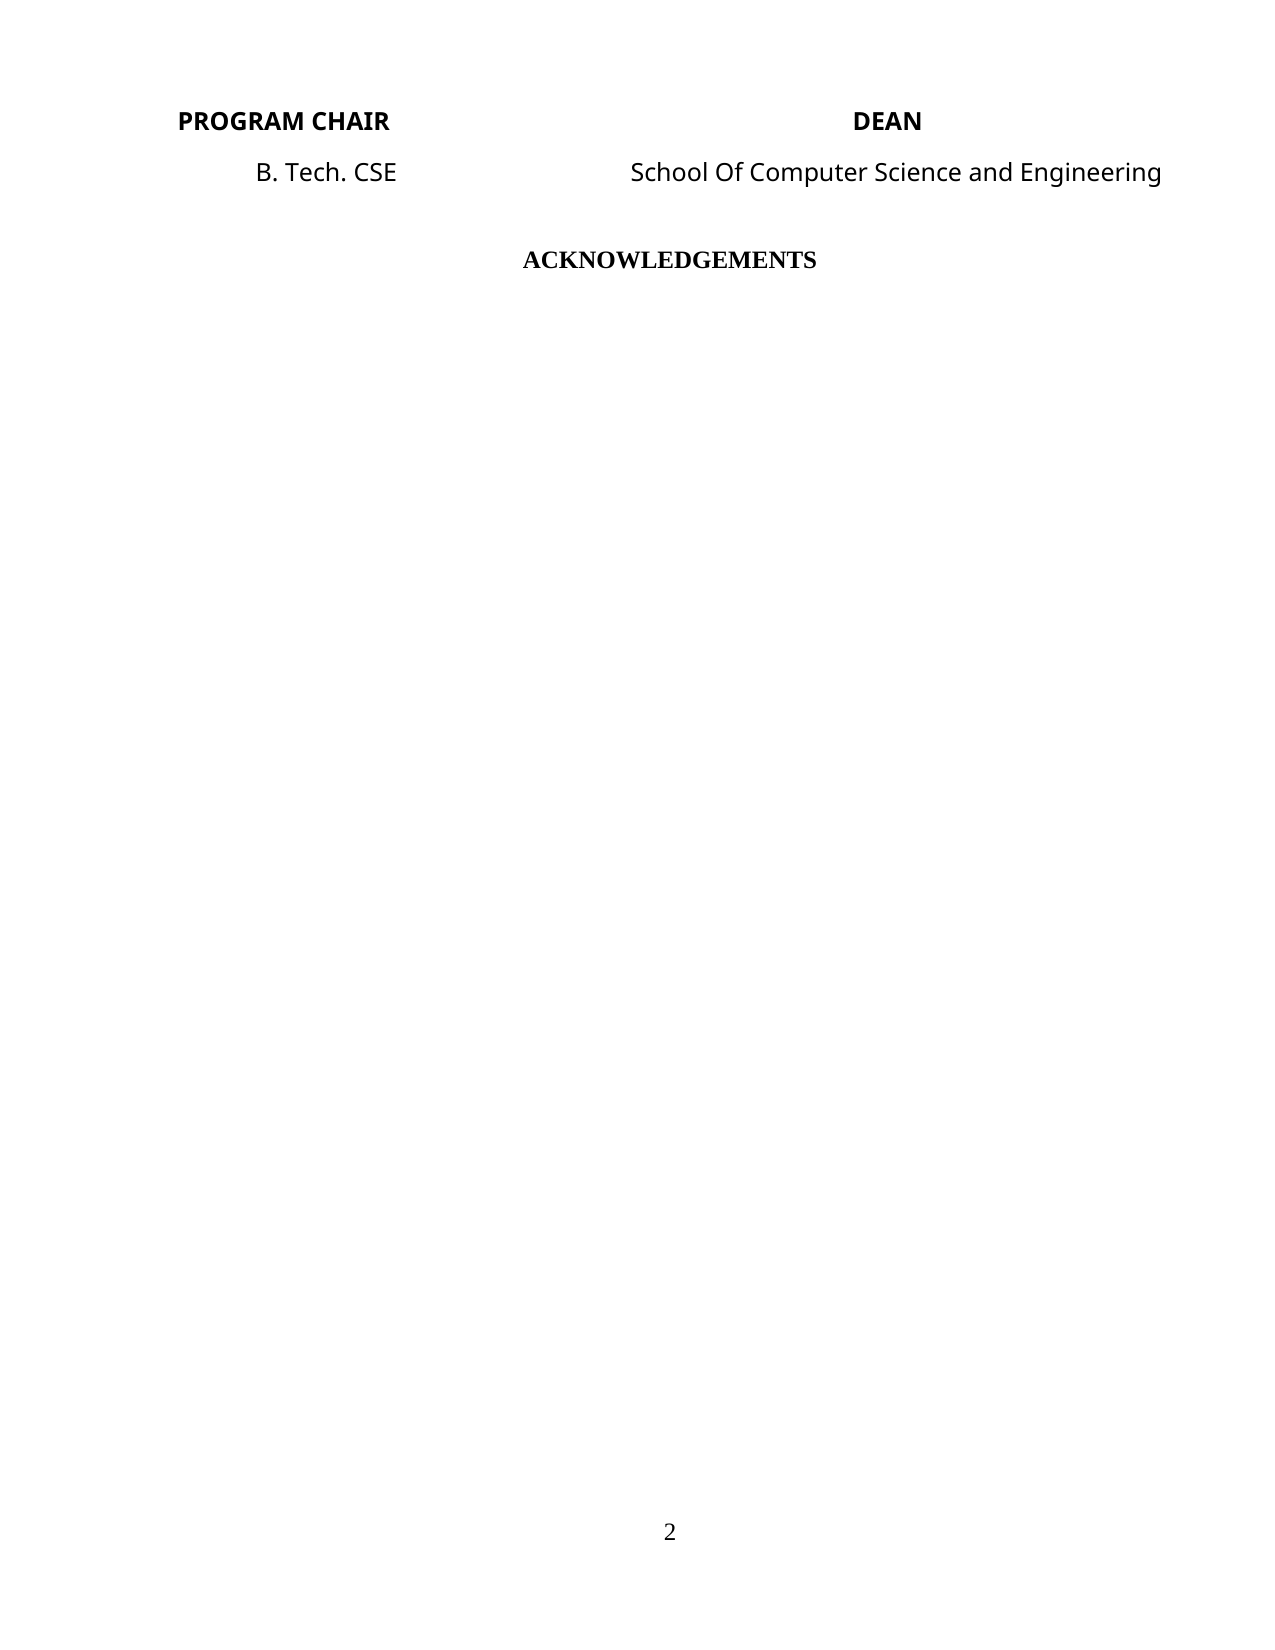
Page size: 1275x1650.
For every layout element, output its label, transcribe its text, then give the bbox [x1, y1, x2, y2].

text PROGRAM CHAIR DEAN [177, 104, 1162, 138]
text ACKNOWLEDGEMENTS [177, 246, 1162, 274]
text B. Tech. CSE School Of Computer Science and Engineering [177, 155, 1162, 189]
